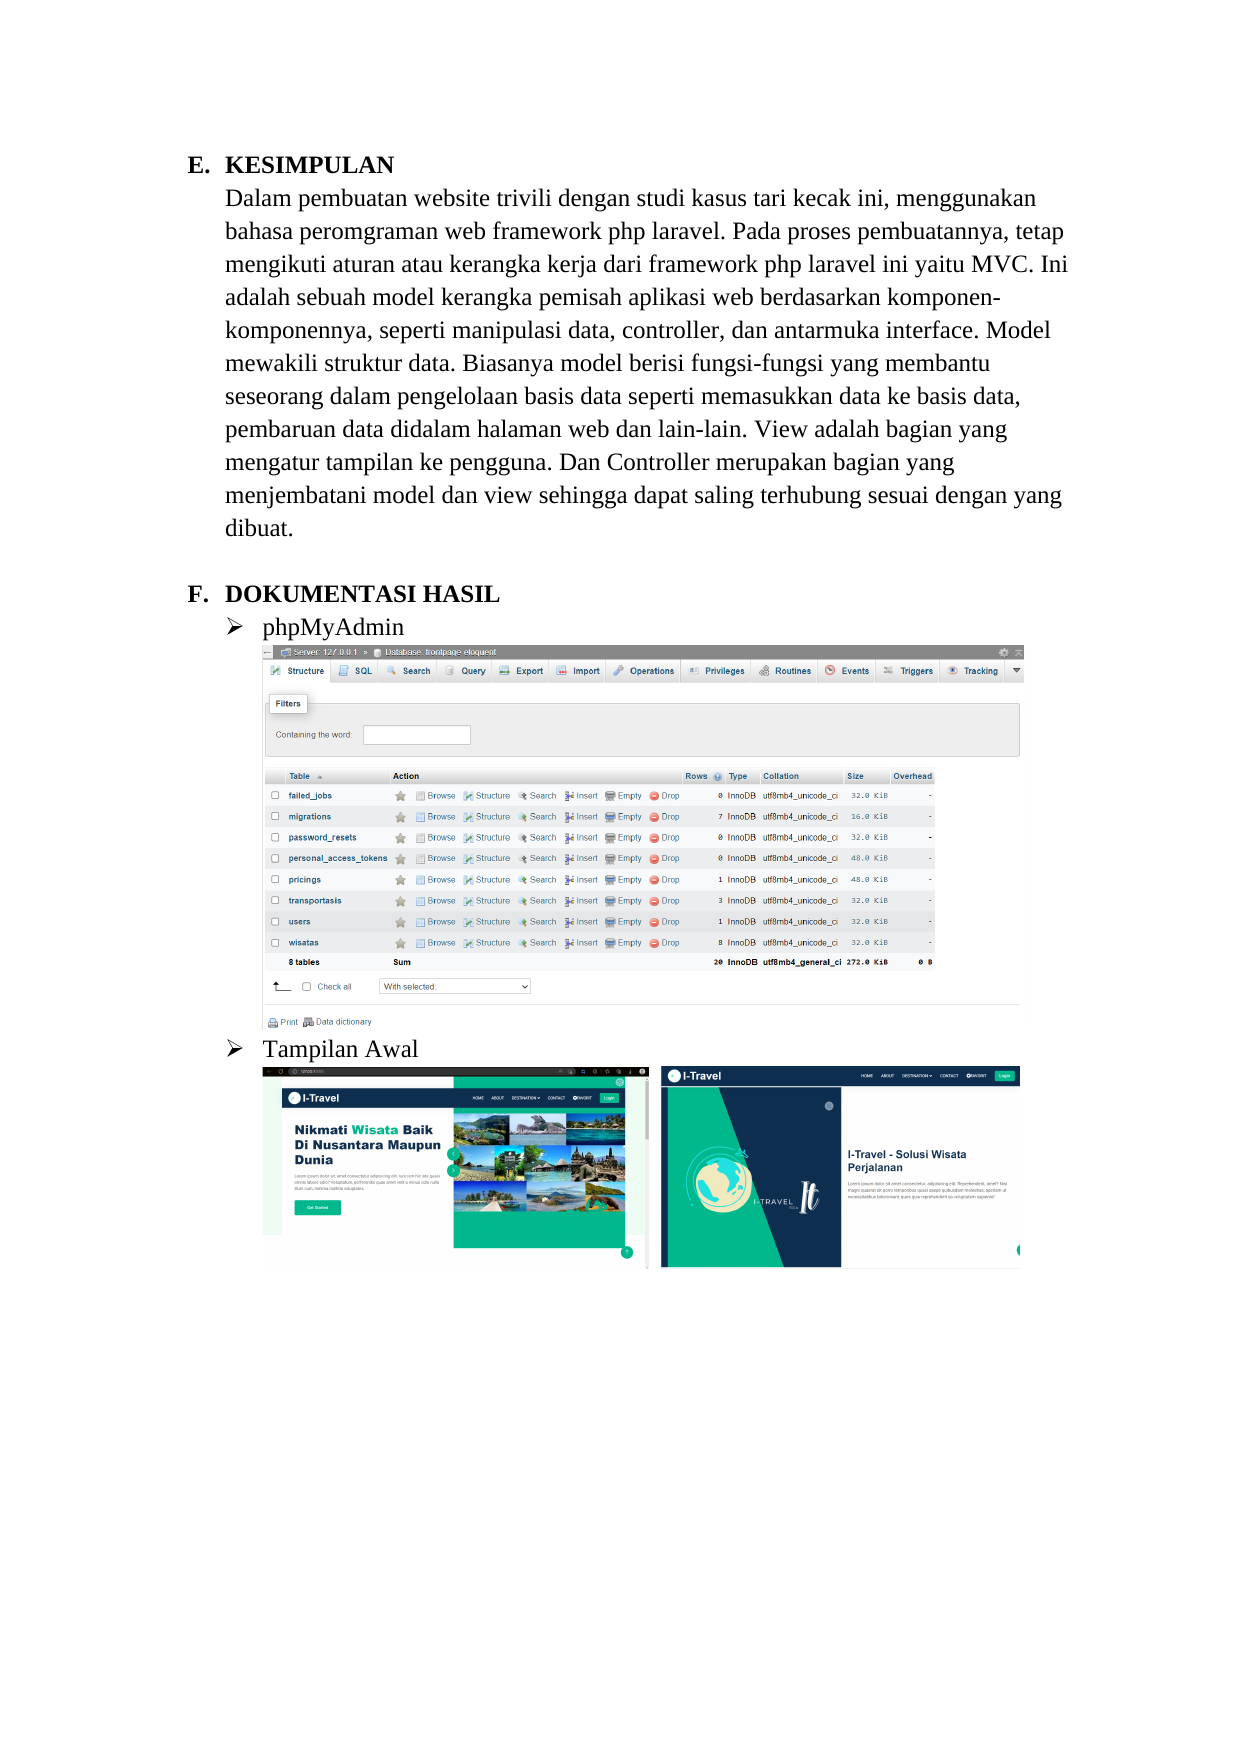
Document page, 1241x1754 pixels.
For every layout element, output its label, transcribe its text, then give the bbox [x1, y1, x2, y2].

picture [661, 1066, 1020, 1269]
list Tampilan Awal [225, 1034, 1090, 1062]
list DOKUMENTASI HASIL [187, 579, 1090, 608]
picture [262, 645, 1025, 1030]
list KESIMPULAN [187, 150, 1090, 179]
list Dalam pembuatan website trivili dengan studi kasus tari kecak ini, menggunakan bahasa peromgraman web framework php laravel. Pada proses pembuatannya, tetap mengikuti aturan atau kerangka kerja dari framework php laravel ini yaitu MVC. Ini adalah sebuah model kerangka pemisah aplikasi web berdasarkan komponen-komponennya, seperti manipulasi data, controller, dan antarmuka interface. Model mewakili struktur data. Biasanya model berisi fungsi-fungsi yang membantu seseorang dalam pengelolaan basis data seperti memasukkan data ke basis data, pembaruan data didalam halaman web dan lain-lain. View adalah bagian yang mengatur tampilan ke pengguna. Dan Controller merupakan bagian yang menjembatani model dan view sehingga dapat saling terhubung sesuai dengan yang dibuat. [225, 183, 1090, 542]
picture [262, 1067, 649, 1269]
list phpMyAdmin [225, 612, 1090, 641]
